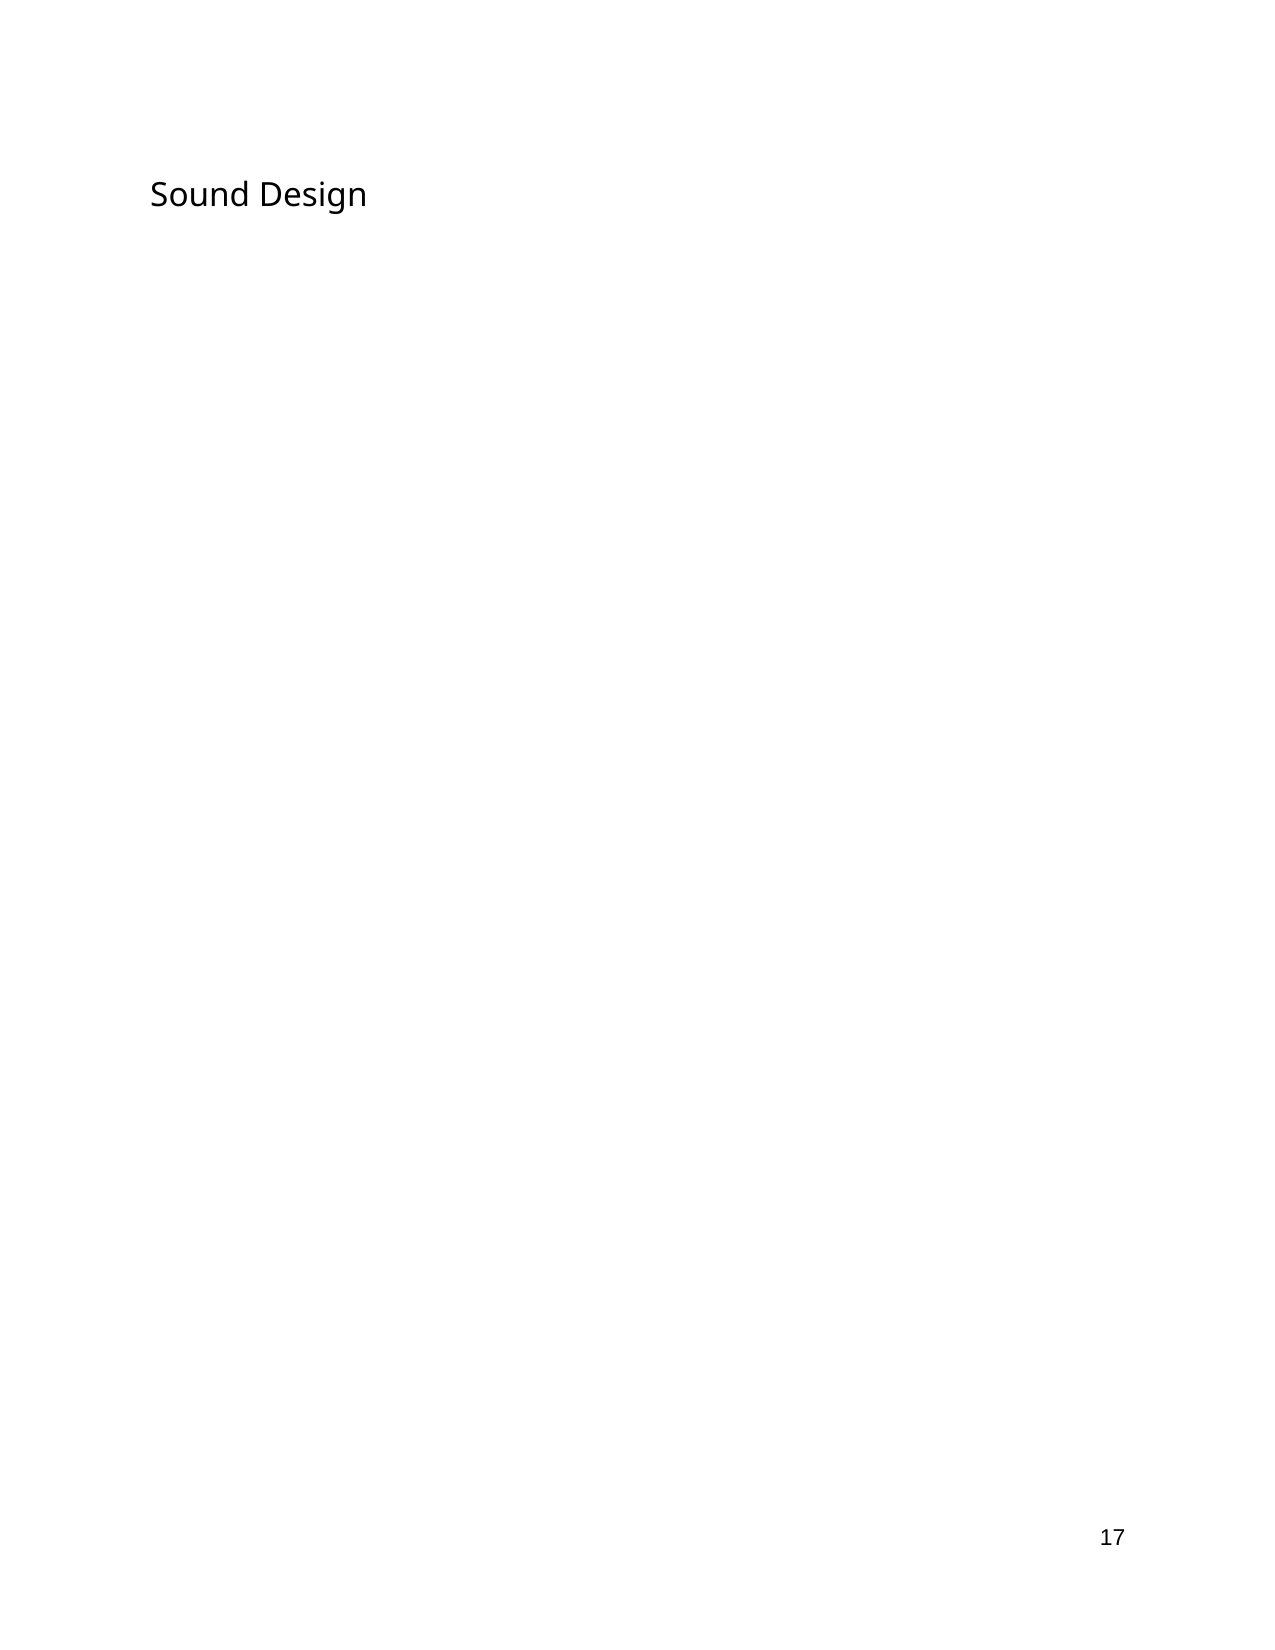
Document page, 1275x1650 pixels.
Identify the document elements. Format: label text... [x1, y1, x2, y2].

subtitle Sound Design [150, 171, 1125, 216]
